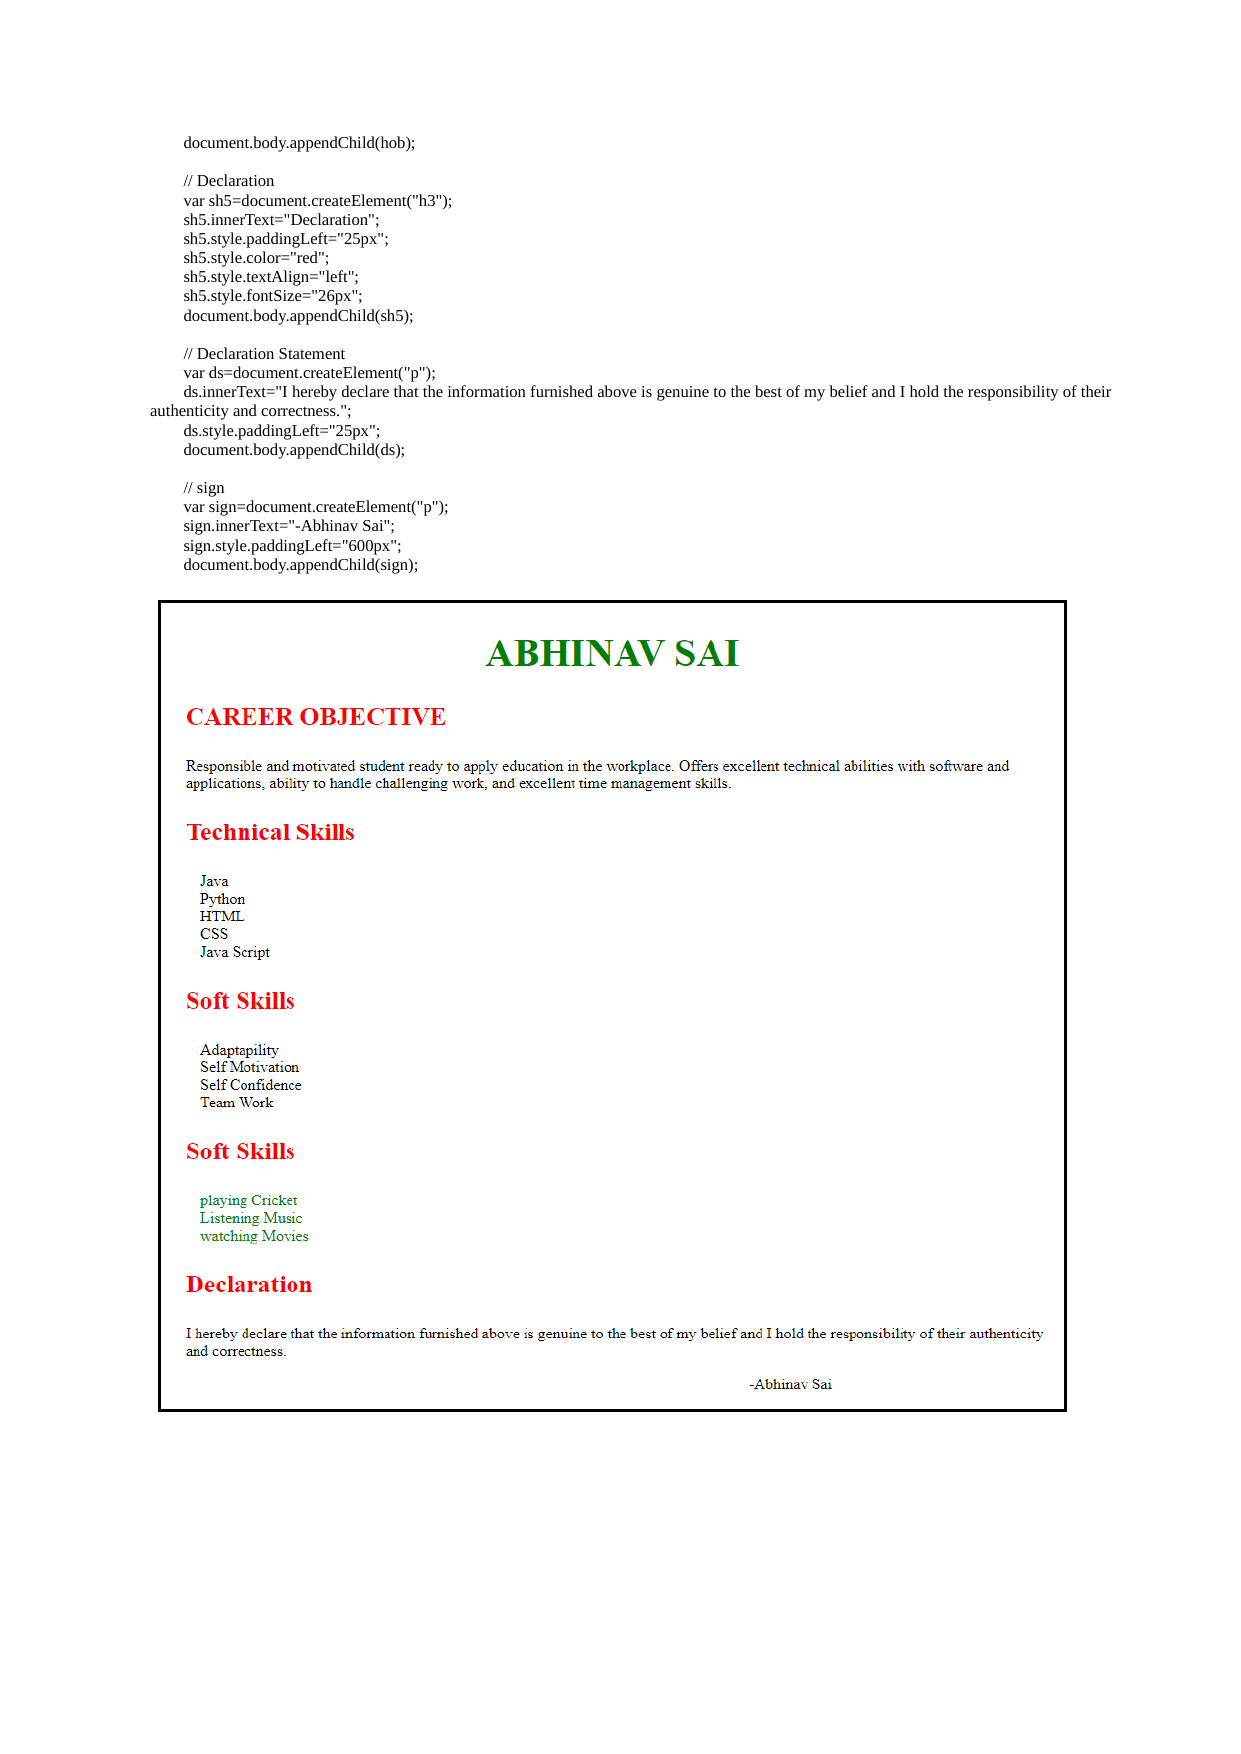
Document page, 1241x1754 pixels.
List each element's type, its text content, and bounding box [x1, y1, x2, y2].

text sh5.style.textAlign="left"; [150, 267, 1137, 286]
picture [150, 595, 1091, 1429]
text // Declaration Statement [150, 344, 1137, 363]
text document.body.appendChild(sh5); [150, 305, 1137, 324]
text sh5.style.color="red"; [150, 248, 1137, 267]
text ds.style.paddingLeft="25px"; [150, 420, 1137, 439]
text var sh5=document.createElement("h3"); [150, 190, 1137, 209]
text var ds=document.createElement("p"); [150, 363, 1137, 382]
text sh5.innerText="Declaration"; [150, 209, 1137, 229]
text document.body.appendChild(sign); [150, 554, 1137, 574]
text sign.style.paddingLeft="600px"; [150, 535, 1137, 554]
text sh5.style.fontSize="26px"; [150, 286, 1137, 305]
text // sign [150, 478, 1137, 497]
text document.body.appendChild(hob); [150, 133, 1137, 152]
text sh5.style.paddingLeft="25px"; [150, 229, 1137, 248]
text ds.innerText="I hereby declare that the information furnished above is genuine to the best of my belief and I hold the responsibility of their authenticity and correctness."; [150, 382, 1137, 420]
text document.body.appendChild(ds); [150, 439, 1137, 459]
text sign.innerText="-Abhinav Sai"; [150, 516, 1137, 535]
text // Declaration [150, 171, 1137, 190]
text var sign=document.createElement("p"); [150, 497, 1137, 516]
